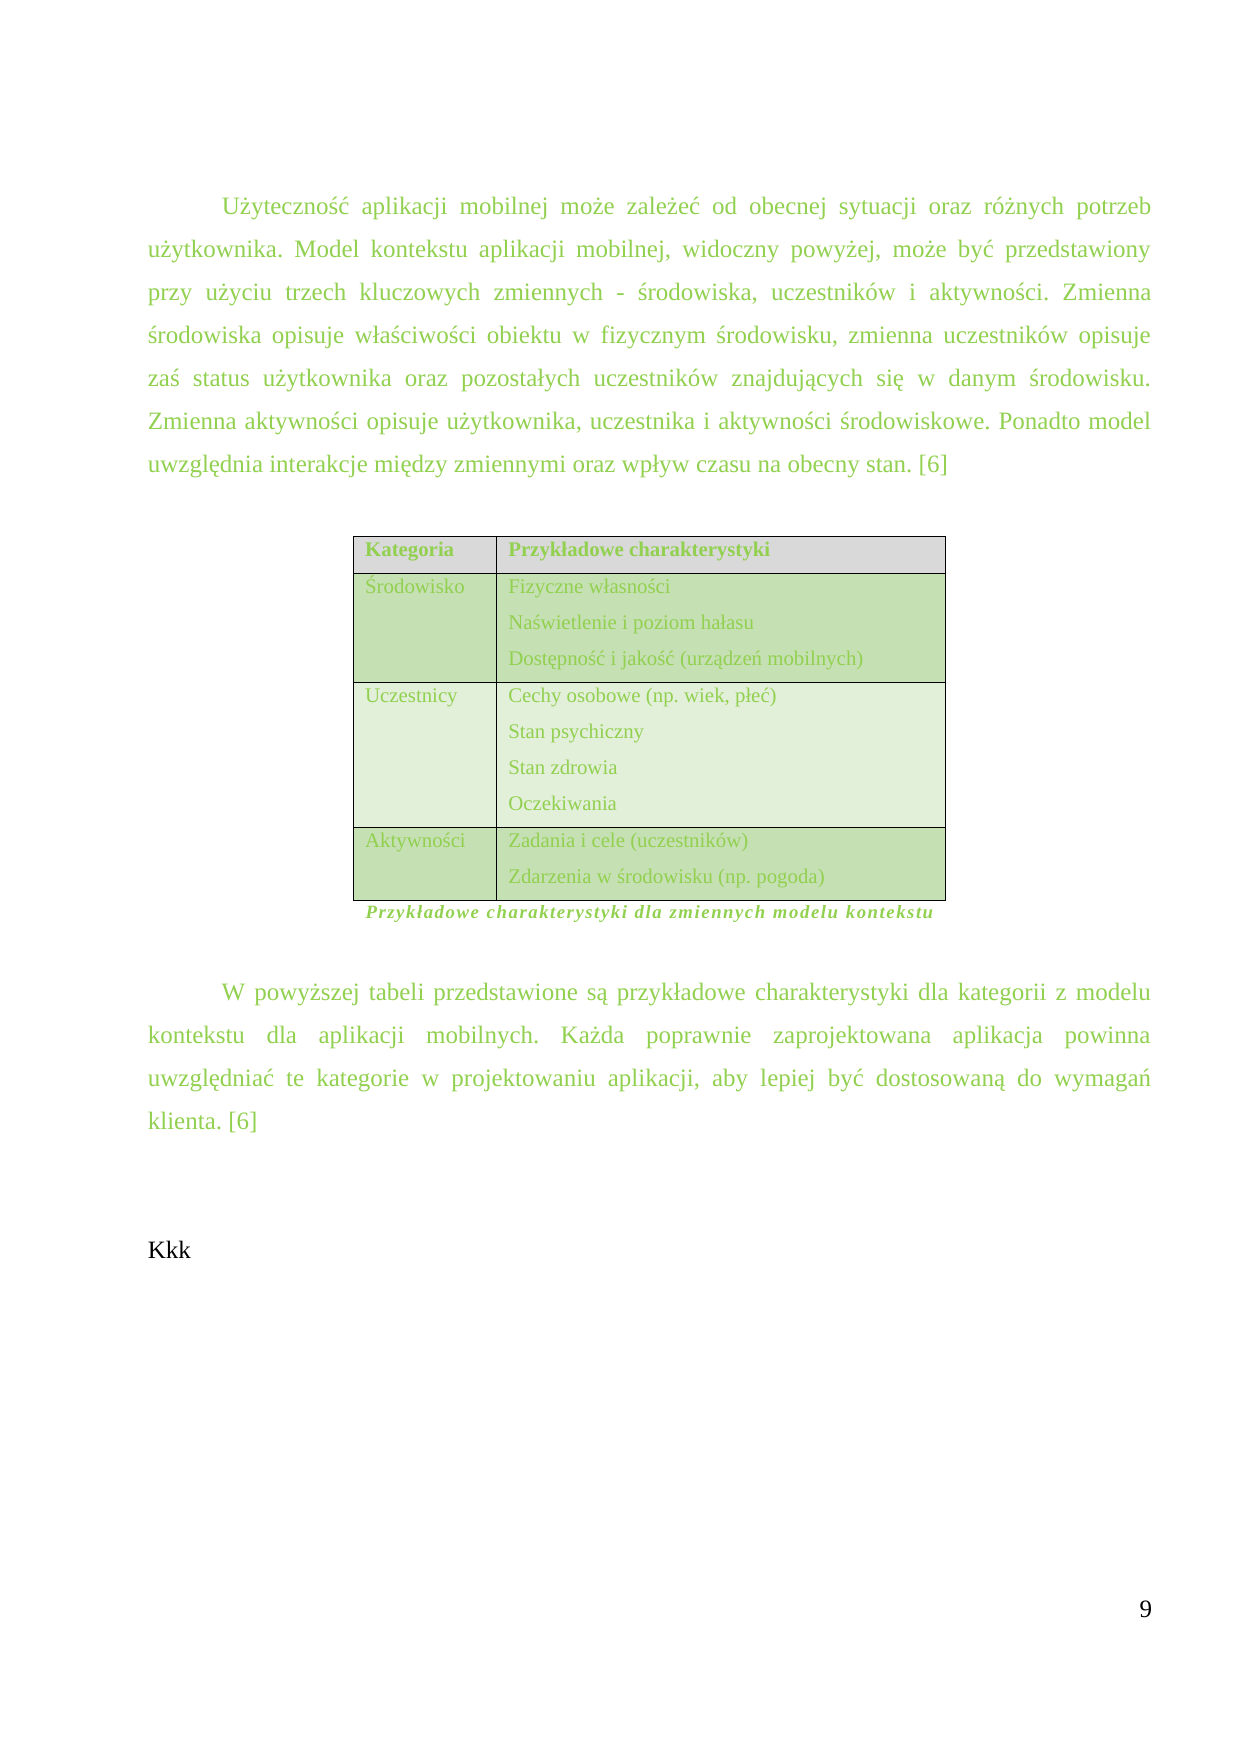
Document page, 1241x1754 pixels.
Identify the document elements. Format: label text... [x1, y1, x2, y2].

text W powyższej tabeli przedstawione są przykładowe charakterystyki dla kategorii z modelu kontekstu dla aplikacji mobilnych. Każda poprawnie zaprojektowana aplikacja powinna uwzględniać te kategorie w projektowaniu aplikacji, aby lepiej być dostosowaną do wymagań klienta. [6] [148, 977, 1152, 1135]
table_header Przykładowe charakterystyki [497, 537, 945, 573]
table_cell Aktywności [354, 828, 496, 900]
table_cell Zadania i cele (uczestników) Zdarzenia w środowisku (np. pogoda) [497, 828, 945, 900]
table_cell Środowisko [354, 574, 496, 682]
table_cell Uczestnicy [354, 683, 496, 827]
subtitle Przykładowe charakterystyki dla zmiennych modelu kontekstu [148, 901, 1152, 923]
table_header Kategoria [354, 537, 496, 573]
table_cell Fizyczne własności Naświetlenie i poziom hałasu Dostępność i jakość (urządzeń mobilnych) [497, 574, 945, 682]
table_cell Cechy osobowe (np. wiek, płeć) Stan psychiczny Stan zdrowia Oczekiwania [497, 683, 945, 827]
text Kkk [148, 1236, 1152, 1264]
text Użyteczność aplikacji mobilnej może zależeć od obecnej sytuacji oraz różnych potrzeb użytkownika. Model kontekstu aplikacji mobilnej, widoczny powyżej, może być przedstawiony przy użyciu trzech kluczowych zmiennych - środowiska, uczestników i aktywności. Zmienna środowiska opisuje właściwości obiektu w fizycznym środowisku, zmienna uczestników opisuje zaś status użytkownika oraz pozostałych uczestników znajdujących się w danym środowisku. Zmienna aktywności opisuje użytkownika, uczestnika i aktywności środowiskowe. Ponadto model uwzględnia interakcje między zmiennymi oraz wpływ czasu na obecny stan. [6] [148, 191, 1152, 478]
